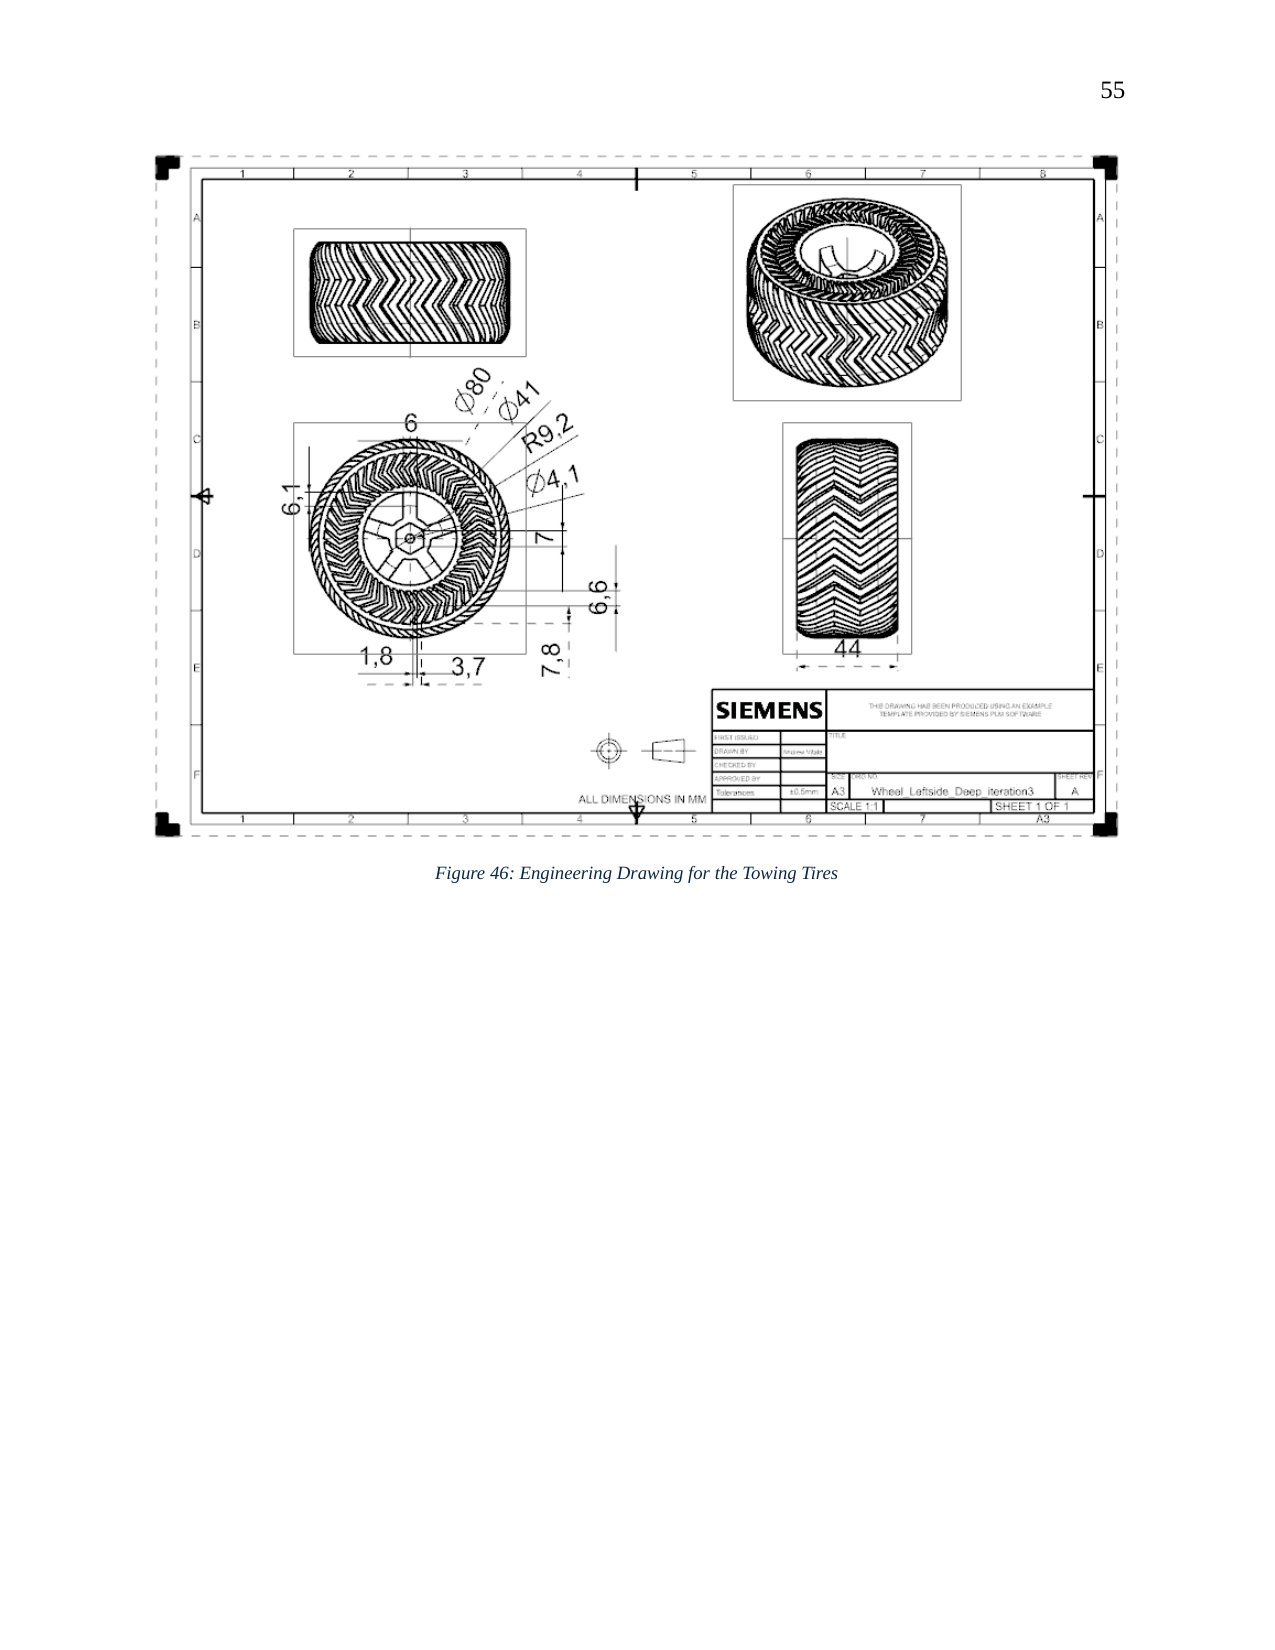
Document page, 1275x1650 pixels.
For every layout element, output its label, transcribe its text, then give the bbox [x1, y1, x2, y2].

picture [150, 150, 1125, 841]
text Figure 46: Engineering Drawing for the Towing Tires [150, 862, 1125, 883]
